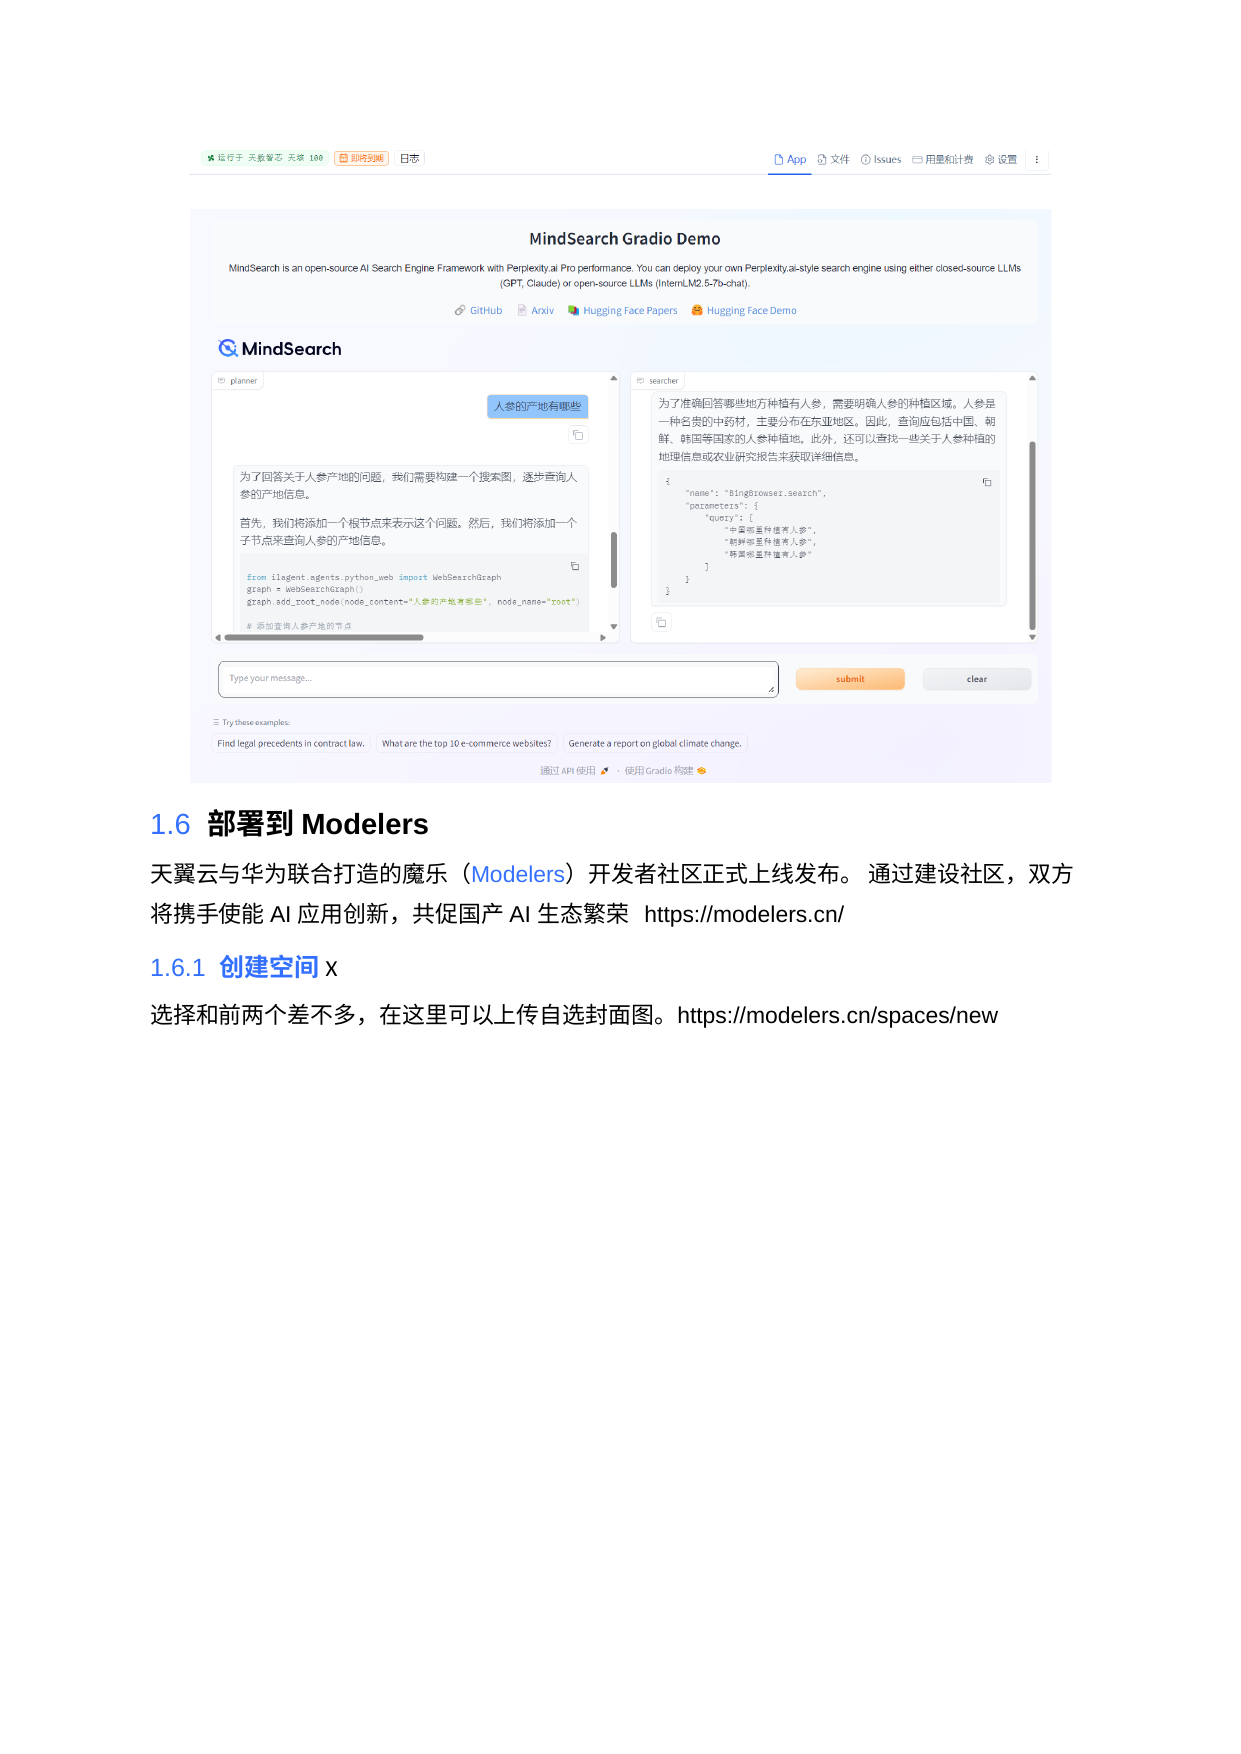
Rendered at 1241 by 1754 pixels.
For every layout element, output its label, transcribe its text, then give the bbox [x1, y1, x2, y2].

text 选择和前两个差不多，在这里可以上传自选封面图。https://modelers.cn/spaces/new [150, 996, 1090, 1030]
text 天翼云与华为联合打造的魔乐（Modelers）开发者社区正式上线发布。 通过建设社区，双方将携手使能 AI 应用创新，共促国产 AI 生态繁荣 https://modelers.cn/ [150, 856, 1090, 929]
picture [188, 150, 1052, 783]
